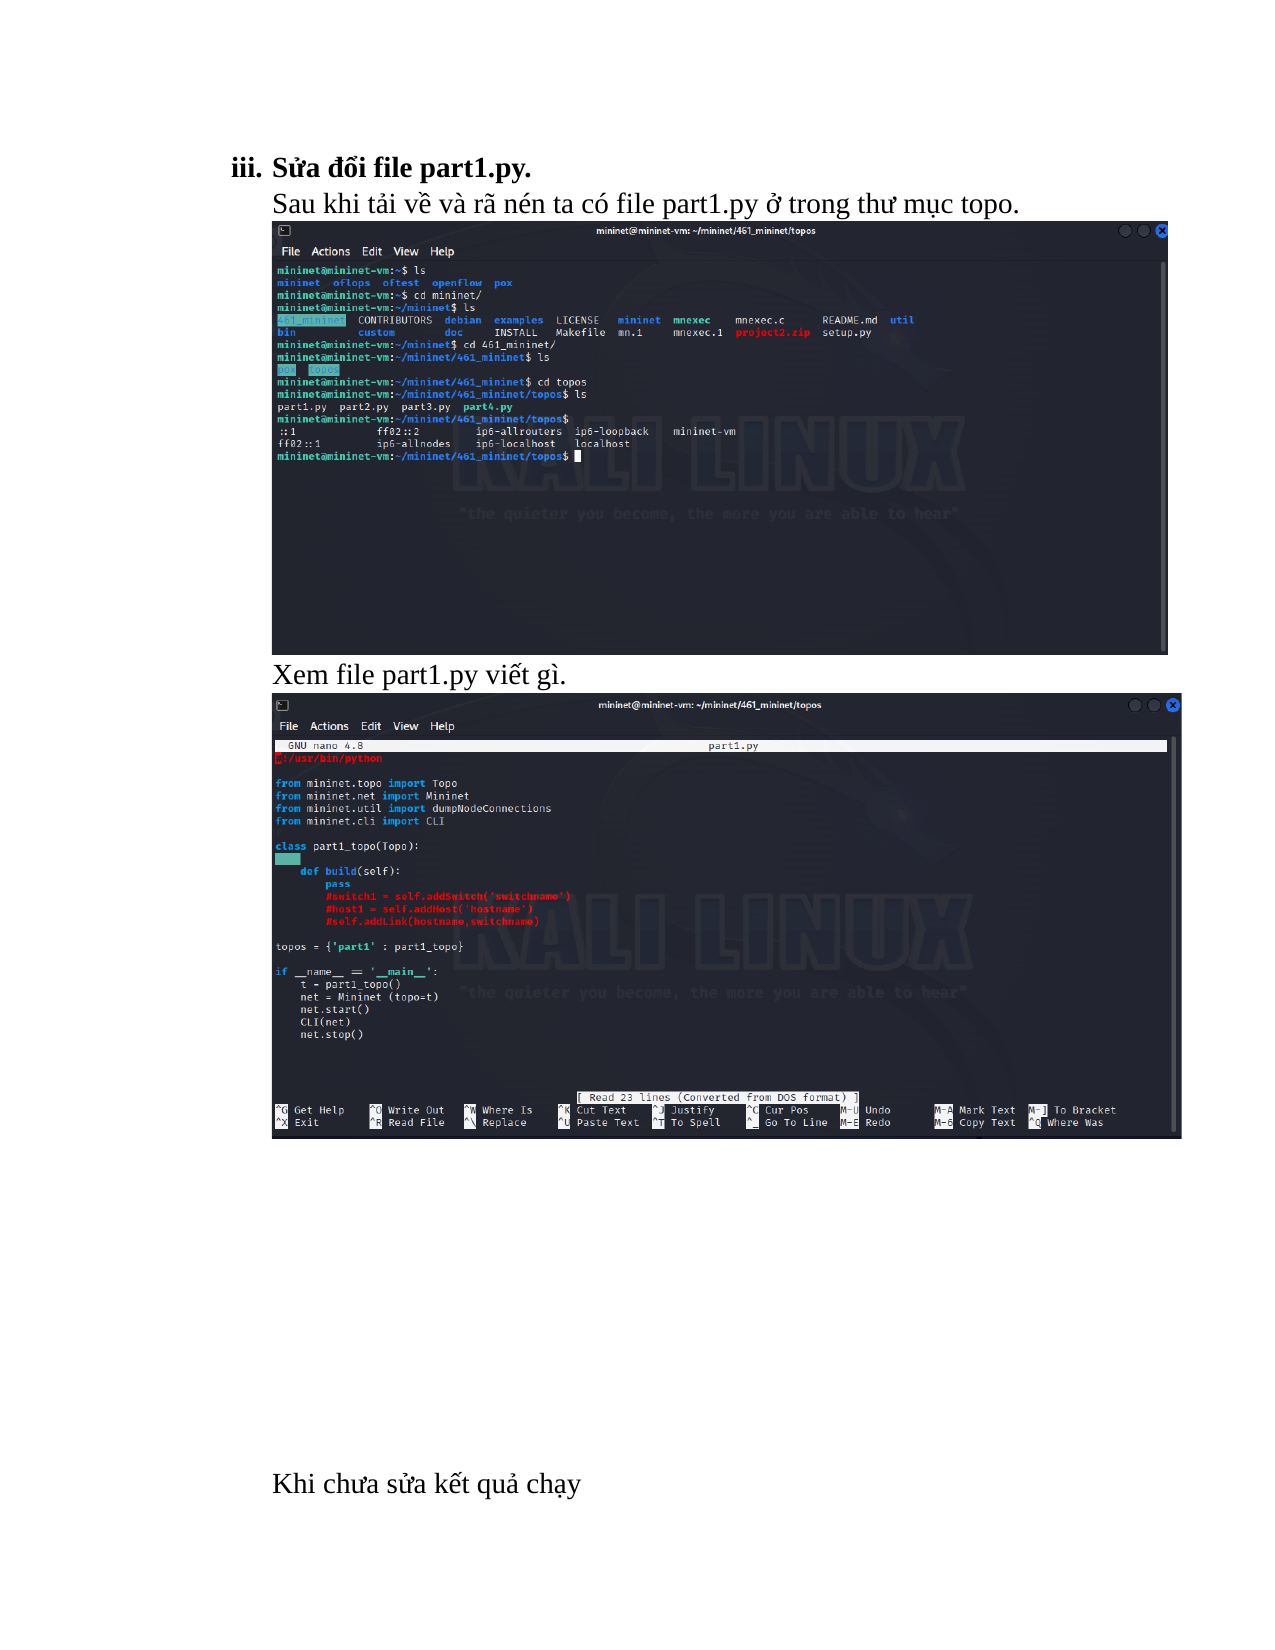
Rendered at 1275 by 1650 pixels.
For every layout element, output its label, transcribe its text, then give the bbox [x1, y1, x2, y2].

list Sau khi tải về và rã nén ta có file part1.py ở trong thư mục topo. Xem file part1.py viết gì. [272, 655, 1125, 691]
picture [271, 693, 1182, 1139]
picture [271, 221, 1168, 655]
list Sửa đổi file part1.py. [262, 150, 1125, 183]
list Sau khi tải về và rã nén ta có file part1.py ở trong thư mục topo. Xem file part1.py viết gì. [272, 186, 1125, 221]
list Khi chưa sửa kết quả chạy [272, 1430, 1125, 1500]
